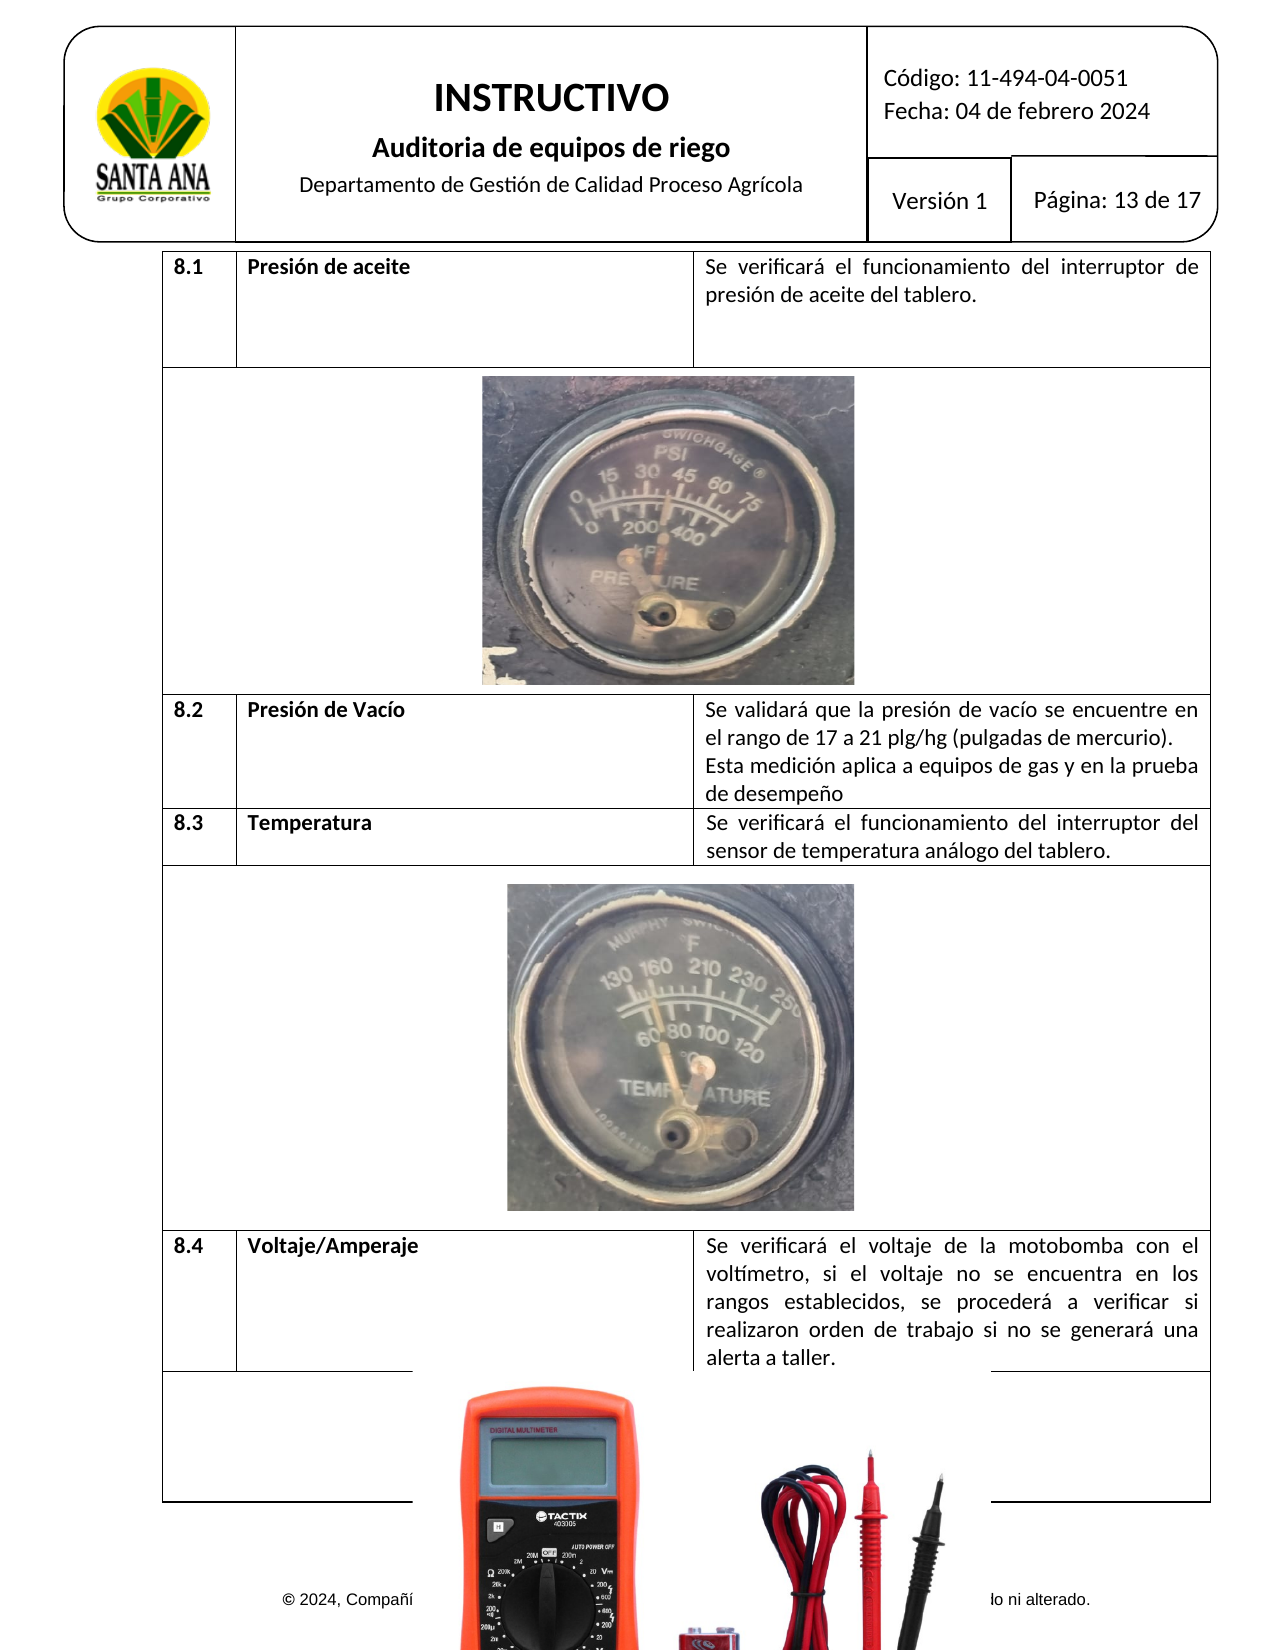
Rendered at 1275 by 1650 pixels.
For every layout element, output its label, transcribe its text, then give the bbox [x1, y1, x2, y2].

picture [412, 1371, 991, 1650]
table_cell Se verificará el voltaje de la motobomba con el voltímetro, si el voltaje no se encuentra en los rangos establecidos, se procederá a verificar si realizaron orden de trabajo si no se generará una alerta a taller. [694, 1231, 1210, 1371]
table_cell Se verificará el funcionamiento del interruptor del sensor de temperatura análogo del tablero. [694, 809, 1210, 864]
table_cell Presión de Vacío [237, 695, 693, 807]
table_cell [163, 866, 1210, 1230]
table_cell Voltaje/Amperaje [237, 1231, 693, 1371]
picture [507, 884, 855, 1211]
table_cell Presión de aceite [237, 252, 693, 367]
table_cell 8.4 [163, 1231, 236, 1371]
table_cell [163, 368, 1210, 694]
table_cell Se verificará el funcionamiento del interruptor de presión de aceite del tablero. [694, 252, 1210, 367]
table_cell Se validará que la presión de vacío se encuentre en el rango de 17 a 21 plg/hg (pulgadas de mercurio). Esta medición aplica a equipos de gas y en la prueba de desempeño [694, 695, 1210, 807]
table_cell 8.3 [163, 809, 236, 864]
table_cell Temperatura [237, 809, 693, 864]
table_cell [991, 1372, 1210, 1501]
table_cell 8.1 [163, 252, 236, 367]
picture [87, 62, 218, 207]
picture [482, 376, 855, 685]
table_cell 8.2 [163, 695, 236, 807]
table_cell [163, 1372, 412, 1501]
